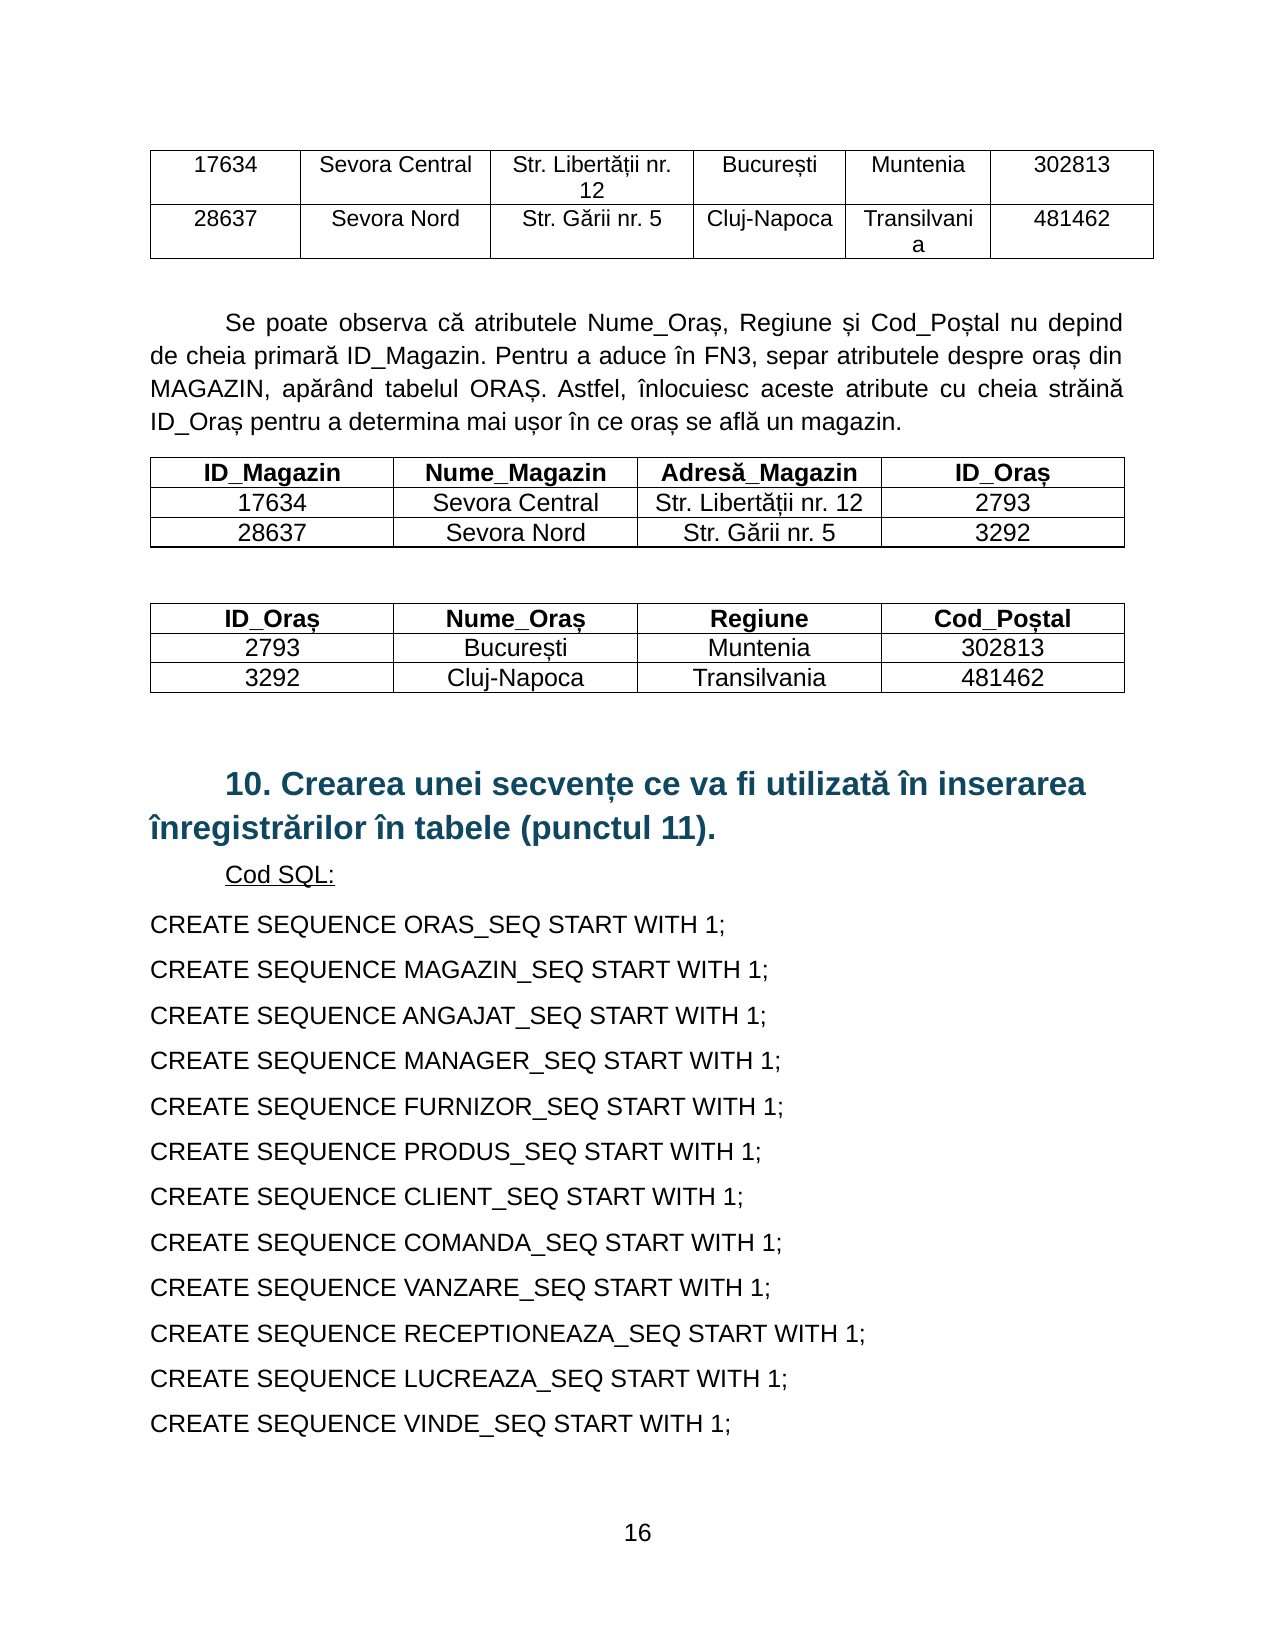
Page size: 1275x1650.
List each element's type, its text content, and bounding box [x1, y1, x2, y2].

table_cell 3292 [882, 518, 1124, 546]
table_cell Str. Gării nr. 5 [491, 205, 693, 257]
table_header Cod_Poștal [882, 604, 1124, 632]
table_cell Sevora Nord [301, 205, 490, 257]
table_cell București [394, 634, 637, 662]
table_cell București [694, 151, 845, 204]
text CREATE SEQUENCE RECEPTIONEAZA_SEQ START WITH 1; [150, 1319, 1125, 1347]
table_cell Transilvania [638, 663, 881, 692]
table_header Regiune [638, 604, 881, 632]
table_cell Sevora Central [394, 488, 637, 517]
table_cell Transilvania [846, 205, 990, 257]
table_cell Cluj-Napoca [694, 205, 845, 257]
table_cell 2793 [882, 488, 1124, 517]
table_cell 2793 [151, 634, 393, 662]
table_header Nume_Magazin [394, 458, 637, 487]
table_cell Muntenia [846, 151, 990, 204]
table_cell 3292 [151, 663, 393, 692]
table_header ID_Oraș [882, 458, 1124, 487]
table_cell Str. Gării nr. 5 [638, 518, 881, 546]
table_header Nume_Oraș [394, 604, 637, 632]
text CREATE SEQUENCE CLIENT_SEQ START WITH 1; [150, 1182, 1125, 1211]
table_cell 28637 [151, 518, 393, 546]
text CREATE SEQUENCE ORAS_SEQ START WITH 1; [150, 910, 1125, 939]
text CREATE SEQUENCE MAGAZIN_SEQ START WITH 1; [150, 955, 1125, 984]
text CREATE SEQUENCE FURNIZOR_SEQ START WITH 1; [150, 1092, 1125, 1120]
table_cell 481462 [991, 205, 1153, 257]
text CREATE SEQUENCE VINDE_SEQ START WITH 1; [150, 1409, 1125, 1438]
text CREATE SEQUENCE MANAGER_SEQ START WITH 1; [150, 1046, 1125, 1075]
table_header ID_Magazin [151, 458, 393, 487]
table_cell Sevora Nord [394, 518, 637, 546]
table_header Adresă_Magazin [638, 458, 881, 487]
table_header ID_Oraș [151, 604, 393, 632]
text CREATE SEQUENCE VANZARE_SEQ START WITH 1; [150, 1273, 1125, 1302]
table_cell Str. Libertății nr. 12 [491, 151, 693, 204]
table_cell 17634 [151, 488, 393, 517]
text CREATE SEQUENCE ANGAJAT_SEQ START WITH 1; [150, 1001, 1125, 1029]
text CREATE SEQUENCE LUCREAZA_SEQ START WITH 1; [150, 1364, 1125, 1393]
table_cell 481462 [882, 663, 1124, 692]
subtitle 10. Crearea unei secvențe ce va fi utilizată în inserarea înregistrărilor în tabele (punctul 11). [150, 763, 1125, 846]
table_cell Muntenia [638, 634, 881, 662]
text Se poate observa că atributele Nume_Oraș, Regiune și Cod_Poștal nu depind de cheia primară ID_Magazin. Pentru a aduce în FN3, separ atributele despre oraș din MAGAZIN, apărând tabelul ORAȘ. Astfel, înlocuiesc aceste atribute cu cheia străină ID_Oraș pentru a determina mai ușor în ce oraș se află un magazin. [150, 308, 1125, 436]
table_cell Cluj-Napoca [394, 663, 637, 692]
table_cell 302813 [882, 634, 1124, 662]
table_cell Str. Libertății nr. 12 [638, 488, 881, 517]
text CREATE SEQUENCE COMANDA_SEQ START WITH 1; [150, 1228, 1125, 1257]
text Cod SQL: [150, 860, 1125, 889]
table_cell 28637 [151, 205, 300, 257]
table_cell 302813 [991, 151, 1153, 204]
text CREATE SEQUENCE PRODUS_SEQ START WITH 1; [150, 1137, 1125, 1166]
table_cell Sevora Central [301, 151, 490, 204]
table_cell 17634 [151, 151, 300, 204]
